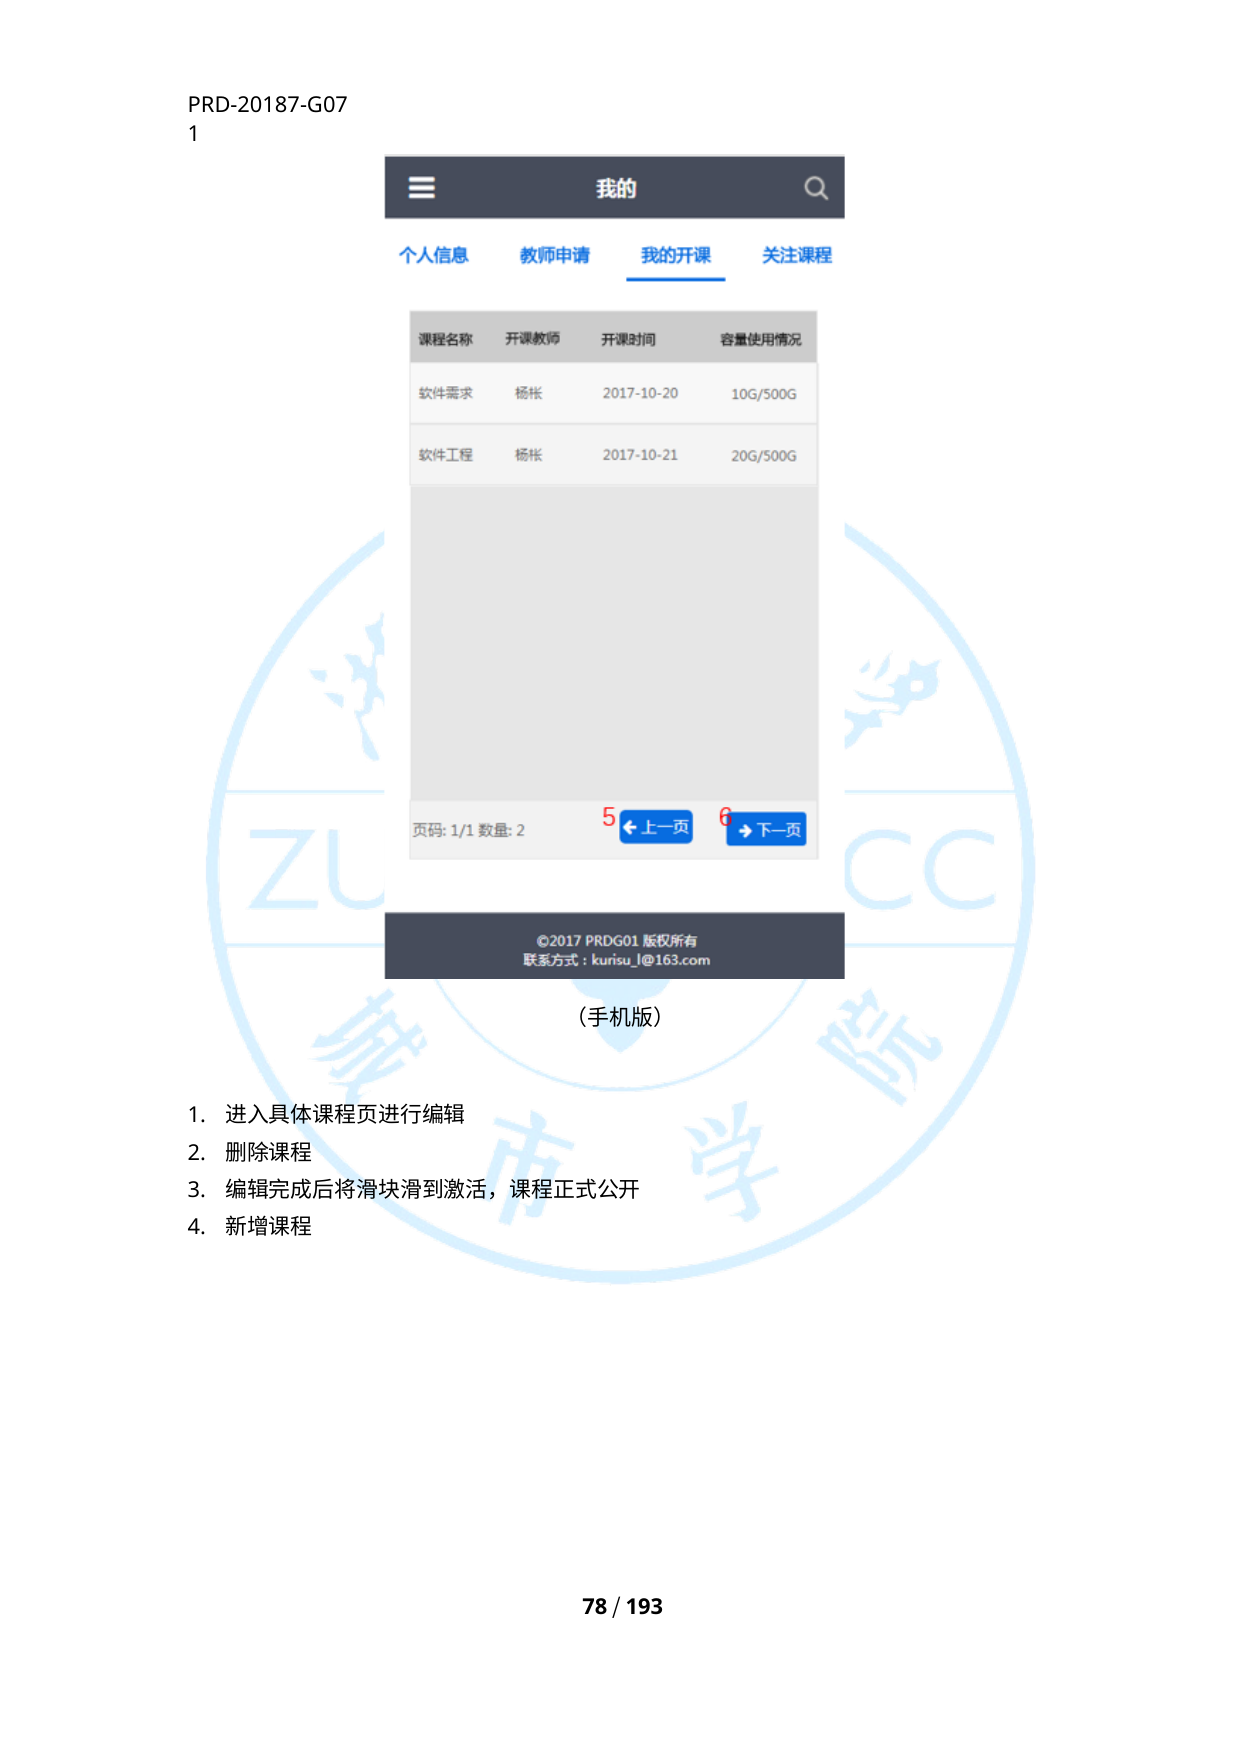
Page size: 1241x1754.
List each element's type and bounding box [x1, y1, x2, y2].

picture [384, 154, 845, 979]
